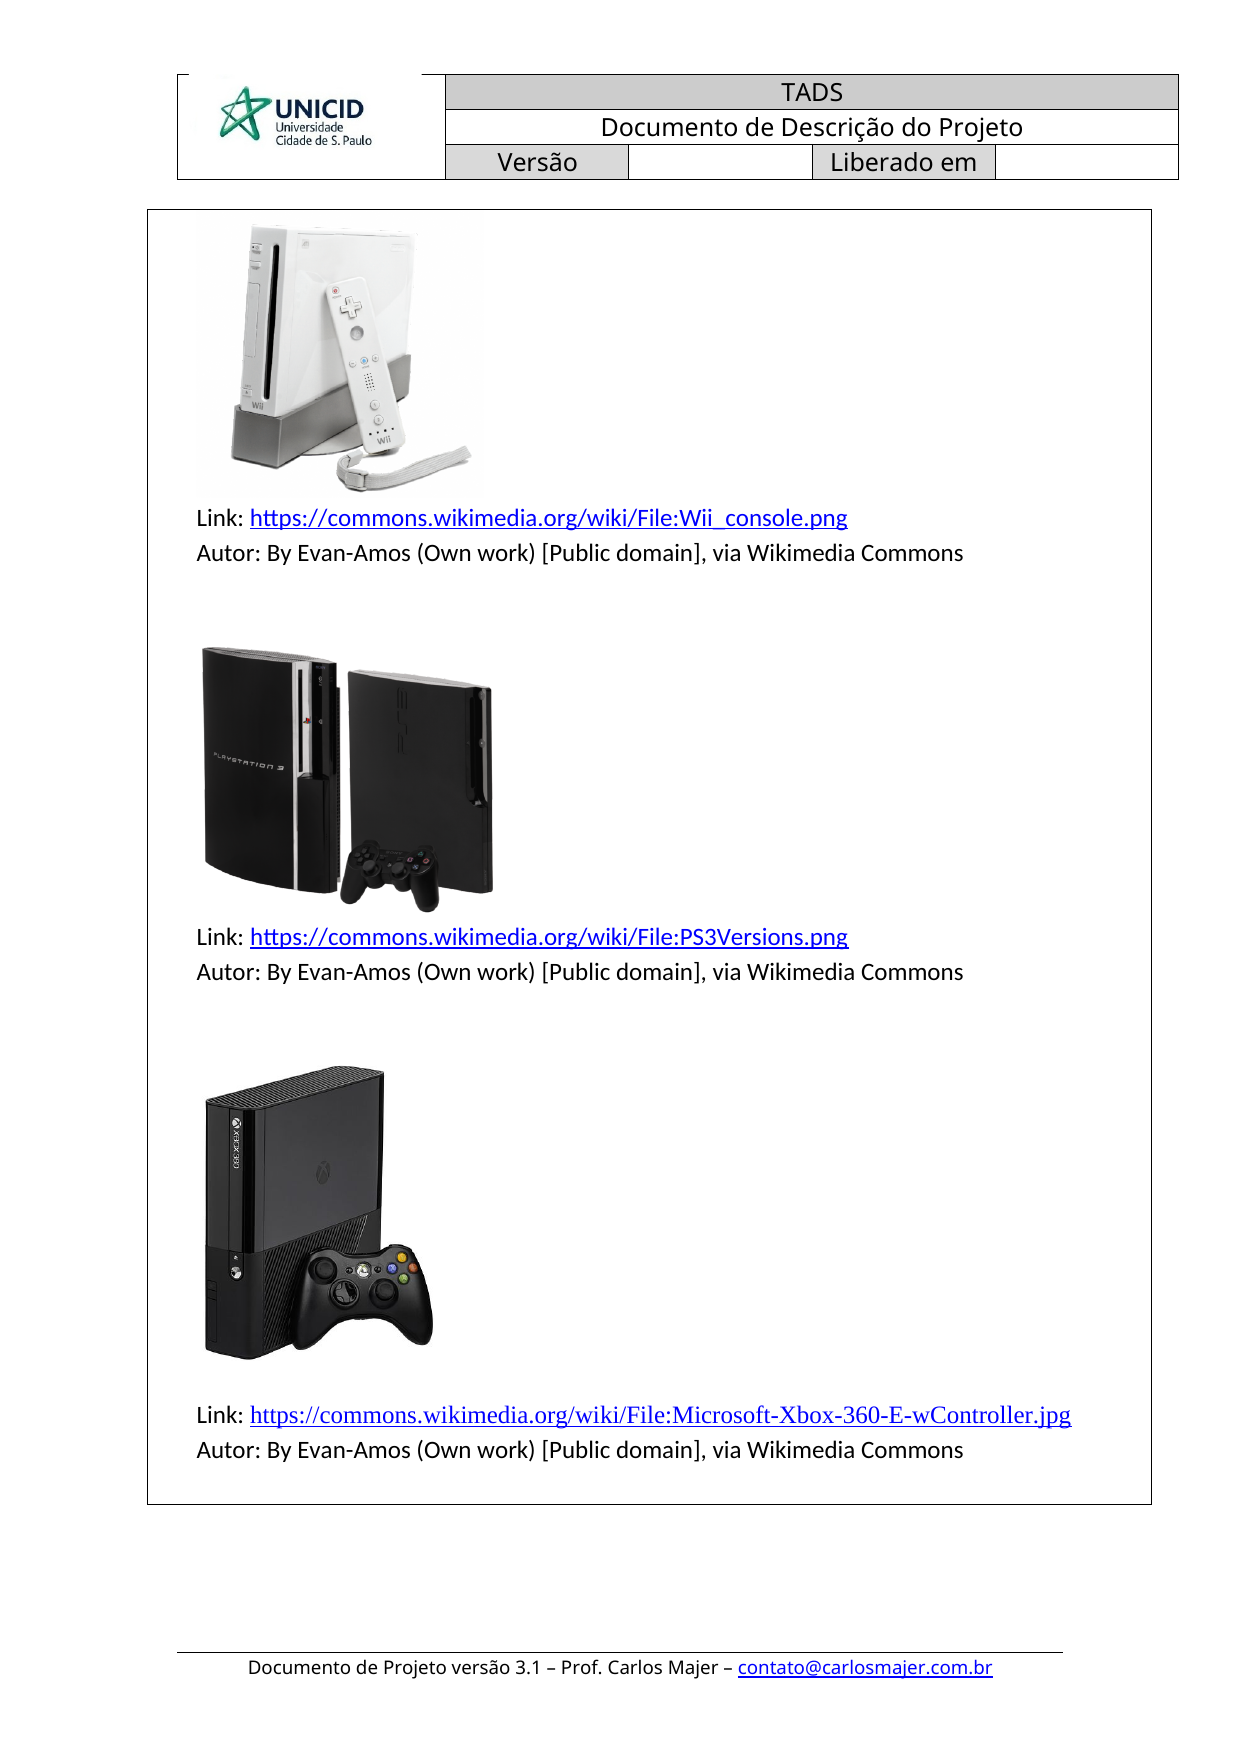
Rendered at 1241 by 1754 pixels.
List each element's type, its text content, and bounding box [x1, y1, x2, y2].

picture [188, 74, 422, 166]
picture [196, 641, 498, 917]
picture [196, 1061, 435, 1361]
picture [196, 210, 484, 498]
